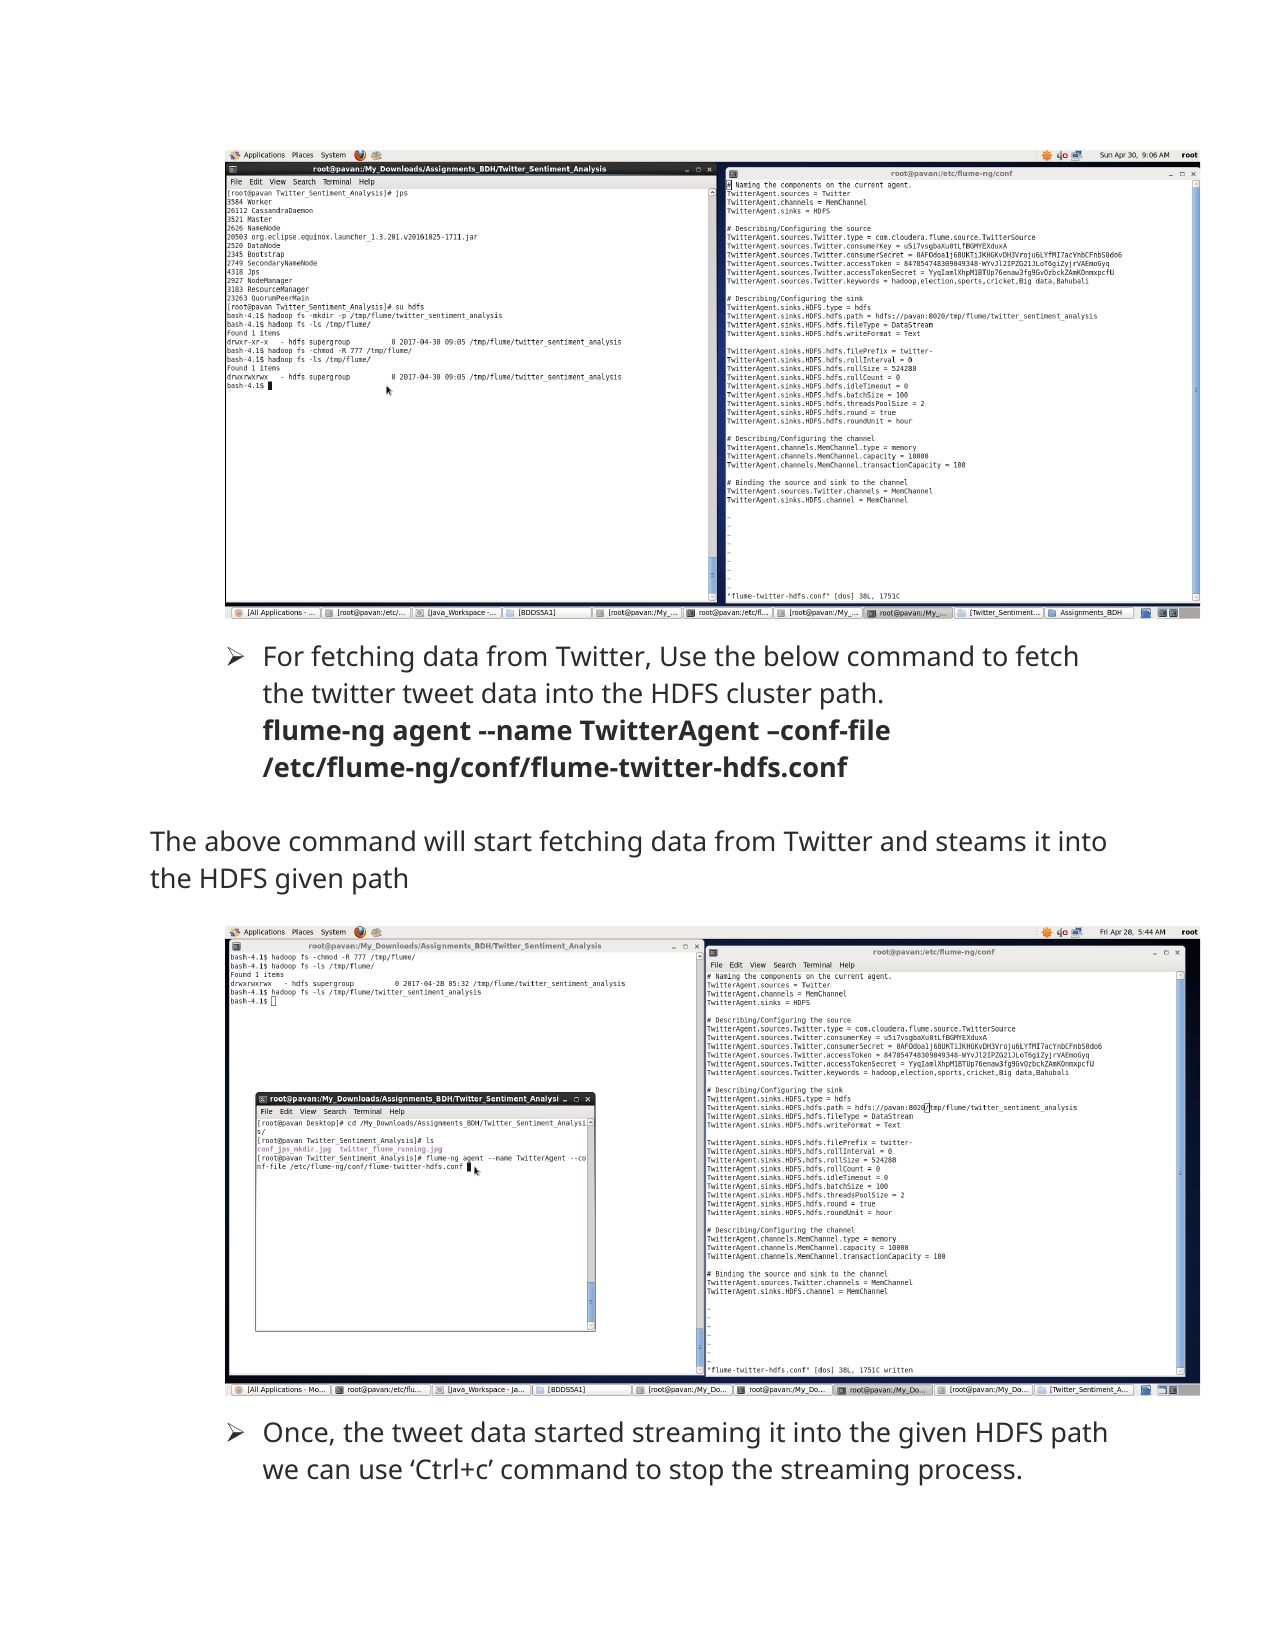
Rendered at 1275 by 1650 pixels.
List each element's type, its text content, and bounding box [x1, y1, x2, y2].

list For fetching data from Twitter, Use the below command to fetch the twitter tweet data into the HDFS cluster path. [225, 638, 1125, 712]
list Once, the tweet data started streaming it into the given HDFS path we can use ‘Ctrl+c’ command to stop the streaming process. [1023, 1414, 1125, 1488]
text The above command will start fetching data from Twitter and steams it into the HDFS given path [409, 822, 1125, 896]
text flume-ng agent --name TwitterAgent –conf-file /etc/flume-ng/conf/flume-twitter-hdfs.conf [262, 712, 1125, 785]
picture [225, 926, 1200, 1396]
picture [225, 150, 1200, 619]
